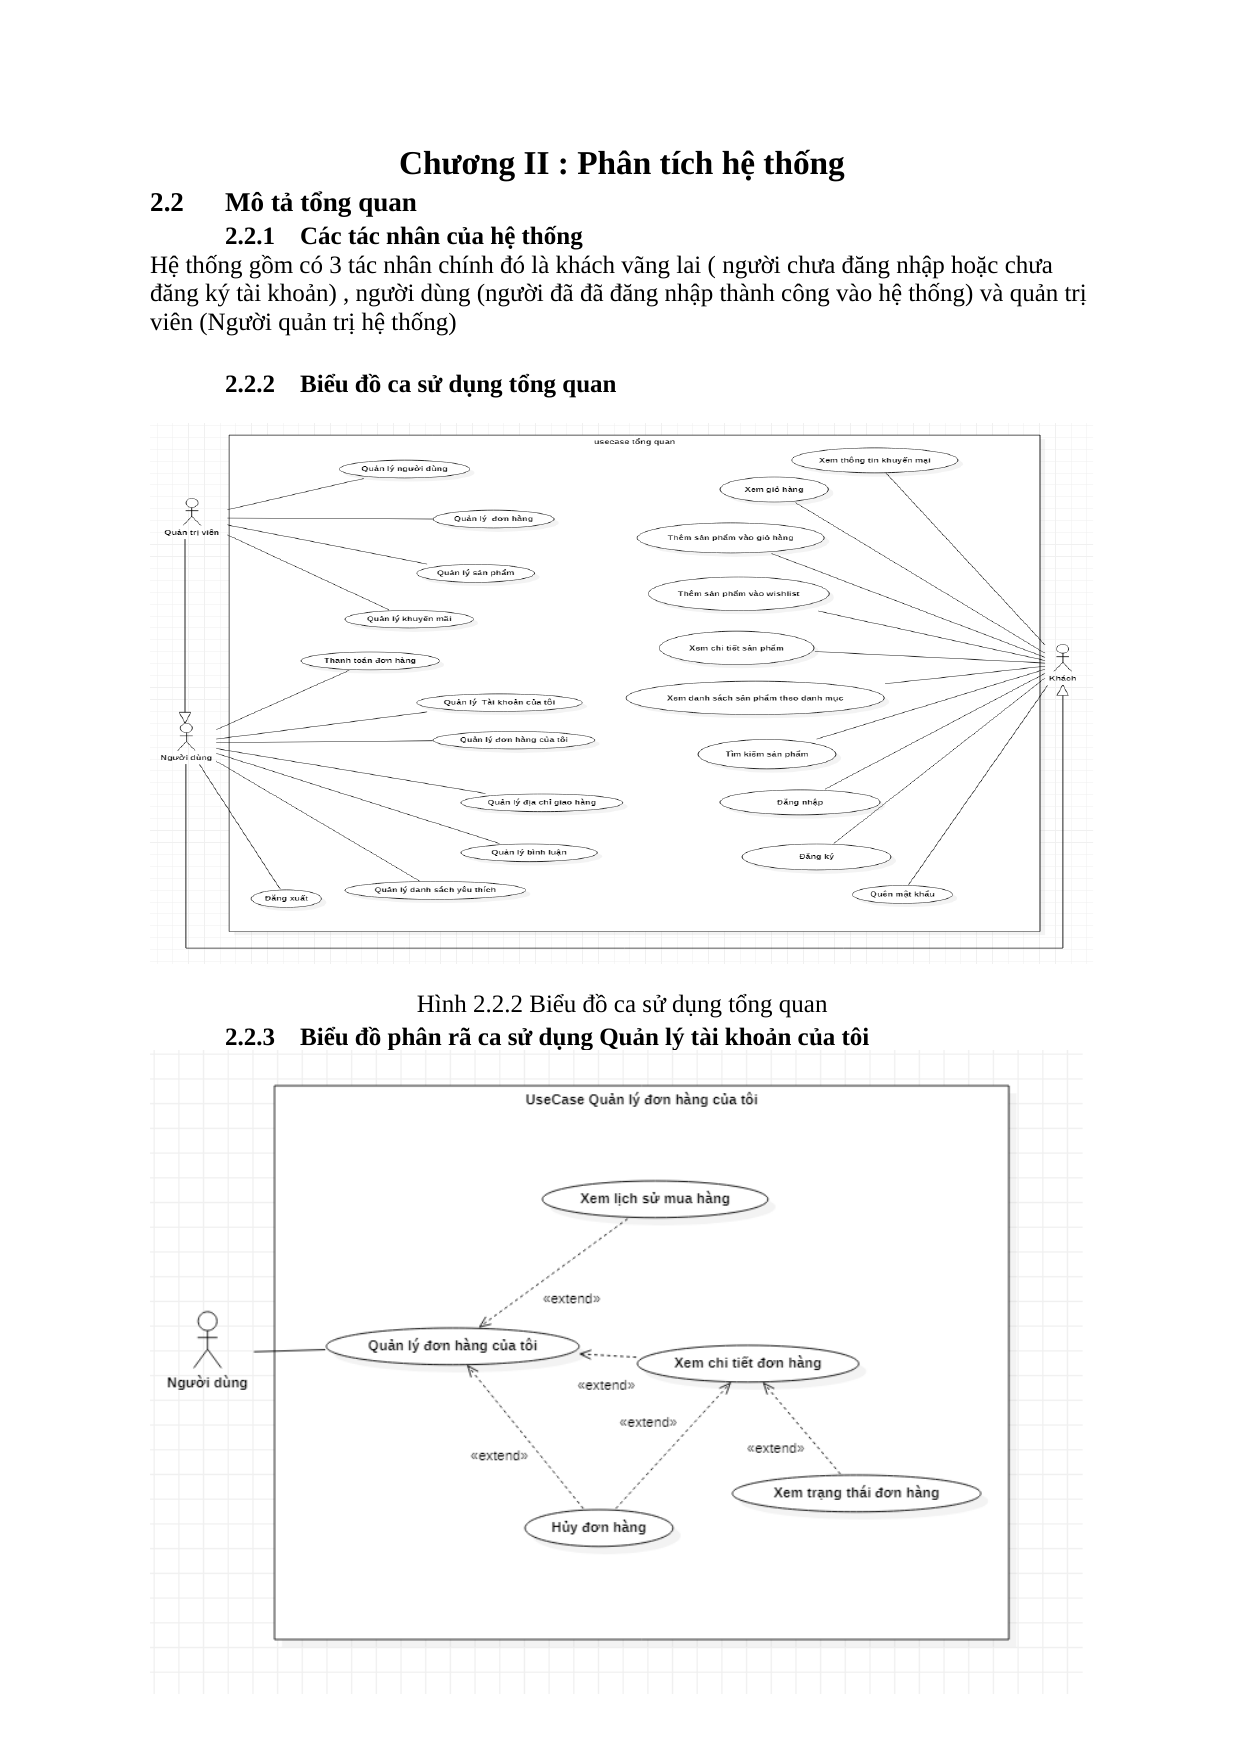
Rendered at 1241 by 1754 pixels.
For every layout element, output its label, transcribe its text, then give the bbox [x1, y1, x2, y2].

text Hình 2.2.2 Biểu đồ ca sử dụng tổng quan [150, 989, 1094, 1017]
subtitle 2.2 Mô tả tổng quan [150, 186, 1094, 217]
subtitle 2.2.2 Biểu đồ ca sử dụng tổng quan [225, 369, 1094, 398]
text Hệ thống gồm có 3 tác nhân chính đó là khách vãng lai ( người chưa đăng nhập hoặc chưa đăng ký tài khoản) , người dùng (người đã đã đăng nhập thành công vào hệ thống) và quản trị viên (Người quản trị hệ thống) [150, 250, 1094, 336]
picture [150, 1050, 1083, 1694]
subtitle Chương II : Phân tích hệ thống [150, 143, 1094, 182]
subtitle 2.2.1 Các tác nhân của hệ thống [225, 221, 1094, 250]
subtitle 2.2.3 Biểu đồ phân rã ca sử dụng Quản lý tài khoản của tôi [150, 1022, 1094, 1050]
picture [150, 423, 1094, 964]
